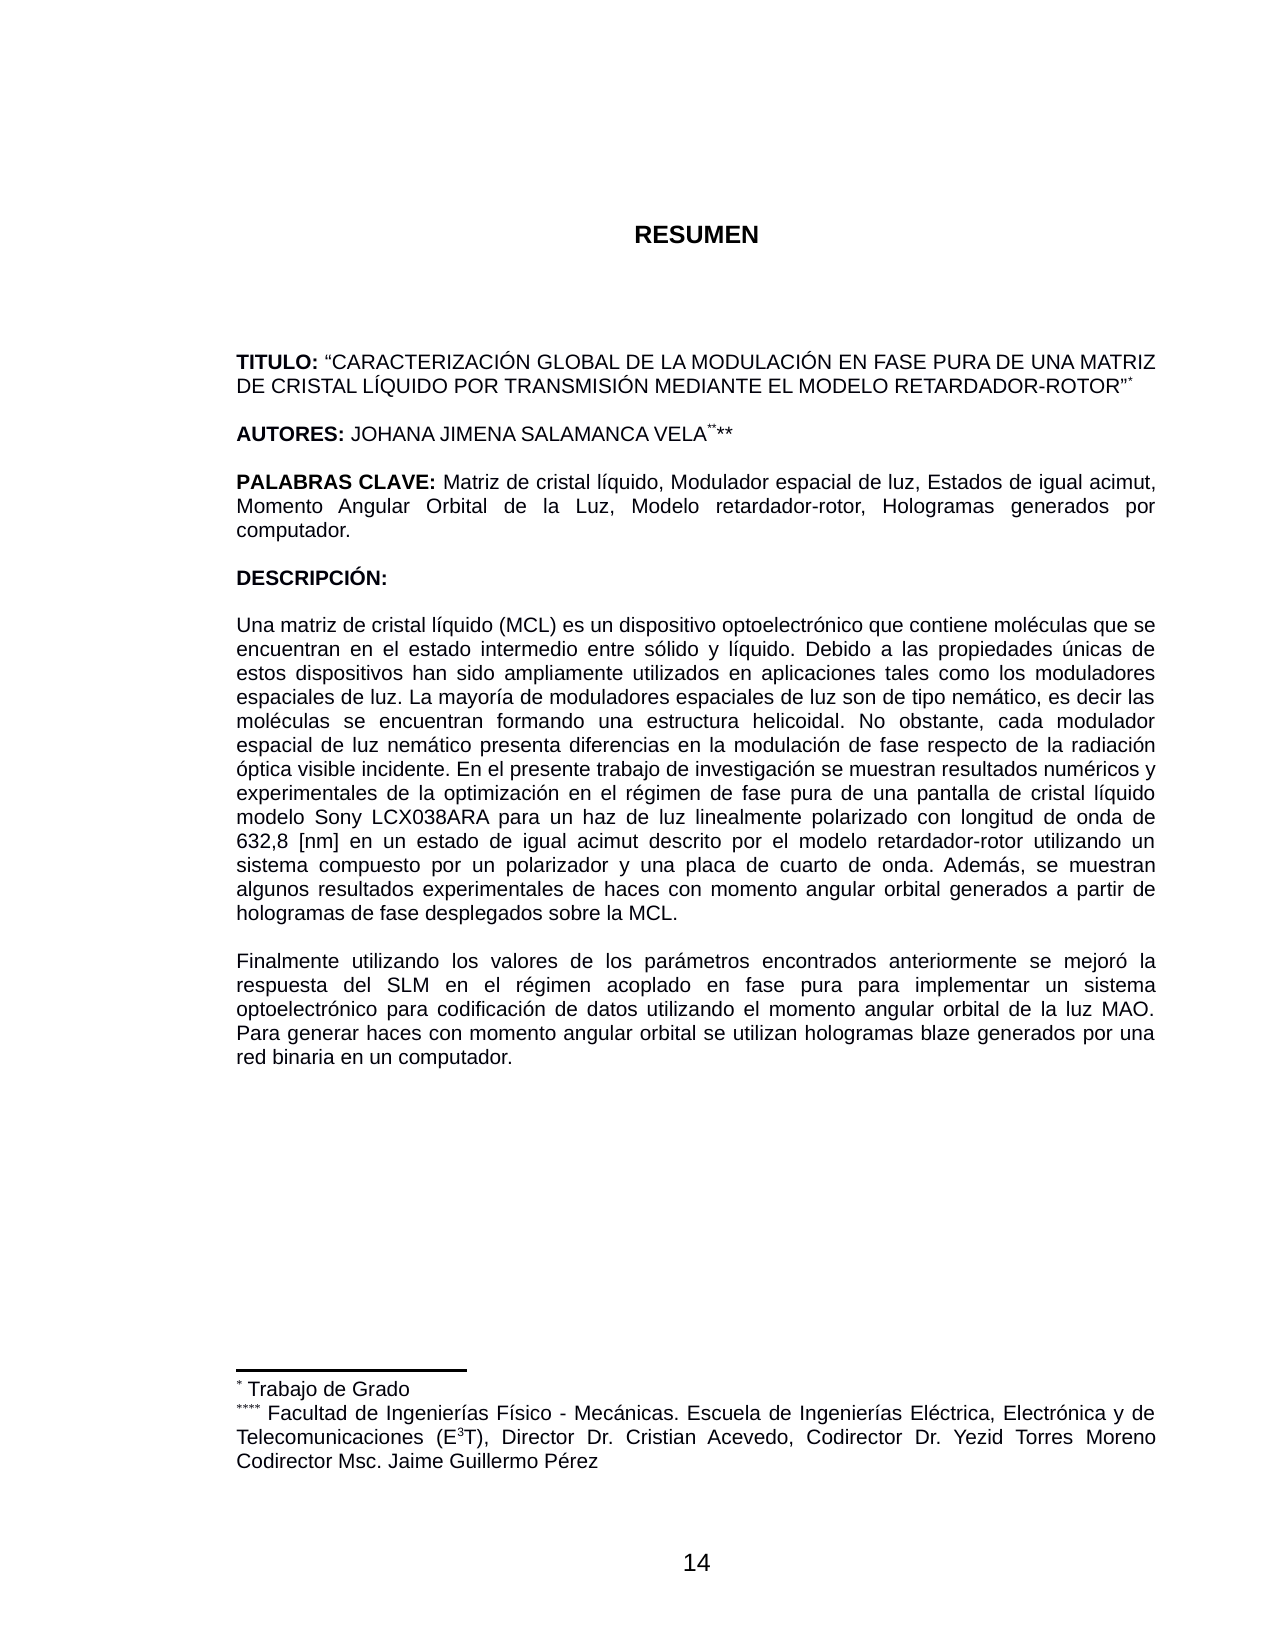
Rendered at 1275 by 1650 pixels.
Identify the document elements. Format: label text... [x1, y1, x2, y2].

text TITULO: “CARACTERIZACIÓN GLOBAL DE LA MODULACIÓN EN FASE PURA DE UNA MATRIZ DE CRISTAL LÍQUIDO POR TRANSMISIÓN MEDIANTE EL MODELO RETARDADOR-ROTOR”* [236, 350, 1157, 398]
text RESUMEN [236, 220, 1157, 249]
text Finalmente utilizando los valores de los parámetros encontrados anteriormente se mejoró la respuesta del SLM en el régimen acoplado en fase pura para implementar un sistema optoelectrónico para codificación de datos utilizando el momento angular orbital de la luz MAO. Para generar haces con momento angular orbital se utilizan hologramas blaze generados por una red binaria en un computador. [236, 949, 1157, 1068]
text DESCRIPCIÓN: [236, 565, 1157, 589]
text PALABRAS CLAVE: Matriz de cristal líquido, Modulador espacial de luz, Estados de igual acimut, Momento Angular Orbital de la Luz, Modelo retardador-rotor, Hologramas generados por computador. [236, 469, 1157, 541]
text AUTORES: JOHANA JIMENA SALAMANCA VELA** [236, 422, 1157, 446]
text Una matriz de cristal líquido (MCL) es un dispositivo optoelectrónico que contiene moléculas que se encuentran en el estado intermedio entre sólido y líquido. Debido a las propiedades únicas de estos dispositivos han sido ampliamente utilizados en aplicaciones tales como los moduladores espaciales de luz. La mayoría de moduladores espaciales de luz son de tipo nemático, es decir las moléculas se encuentran formando una estructura helicoidal. No obstante, cada modulador espacial de luz nemático presenta diferencias en la modulación de fase respecto de la radiación óptica visible incidente. En el presente trabajo de investigación se muestran resultados numéricos y experimentales de la optimización en el régimen de fase pura de una pantalla de cristal líquido modelo Sony LCX038ARA para un haz de luz linealmente polarizado con longitud de onda de 632,8 [nm] en un estado de igual acimut descrito por el modelo retardador-rotor utilizando un sistema compuesto por un polarizador y una placa de cuarto de onda. Además, se muestran algunos resultados experimentales de haces con momento angular orbital generados a partir de hologramas de fase desplegados sobre la MCL. [236, 613, 1157, 925]
